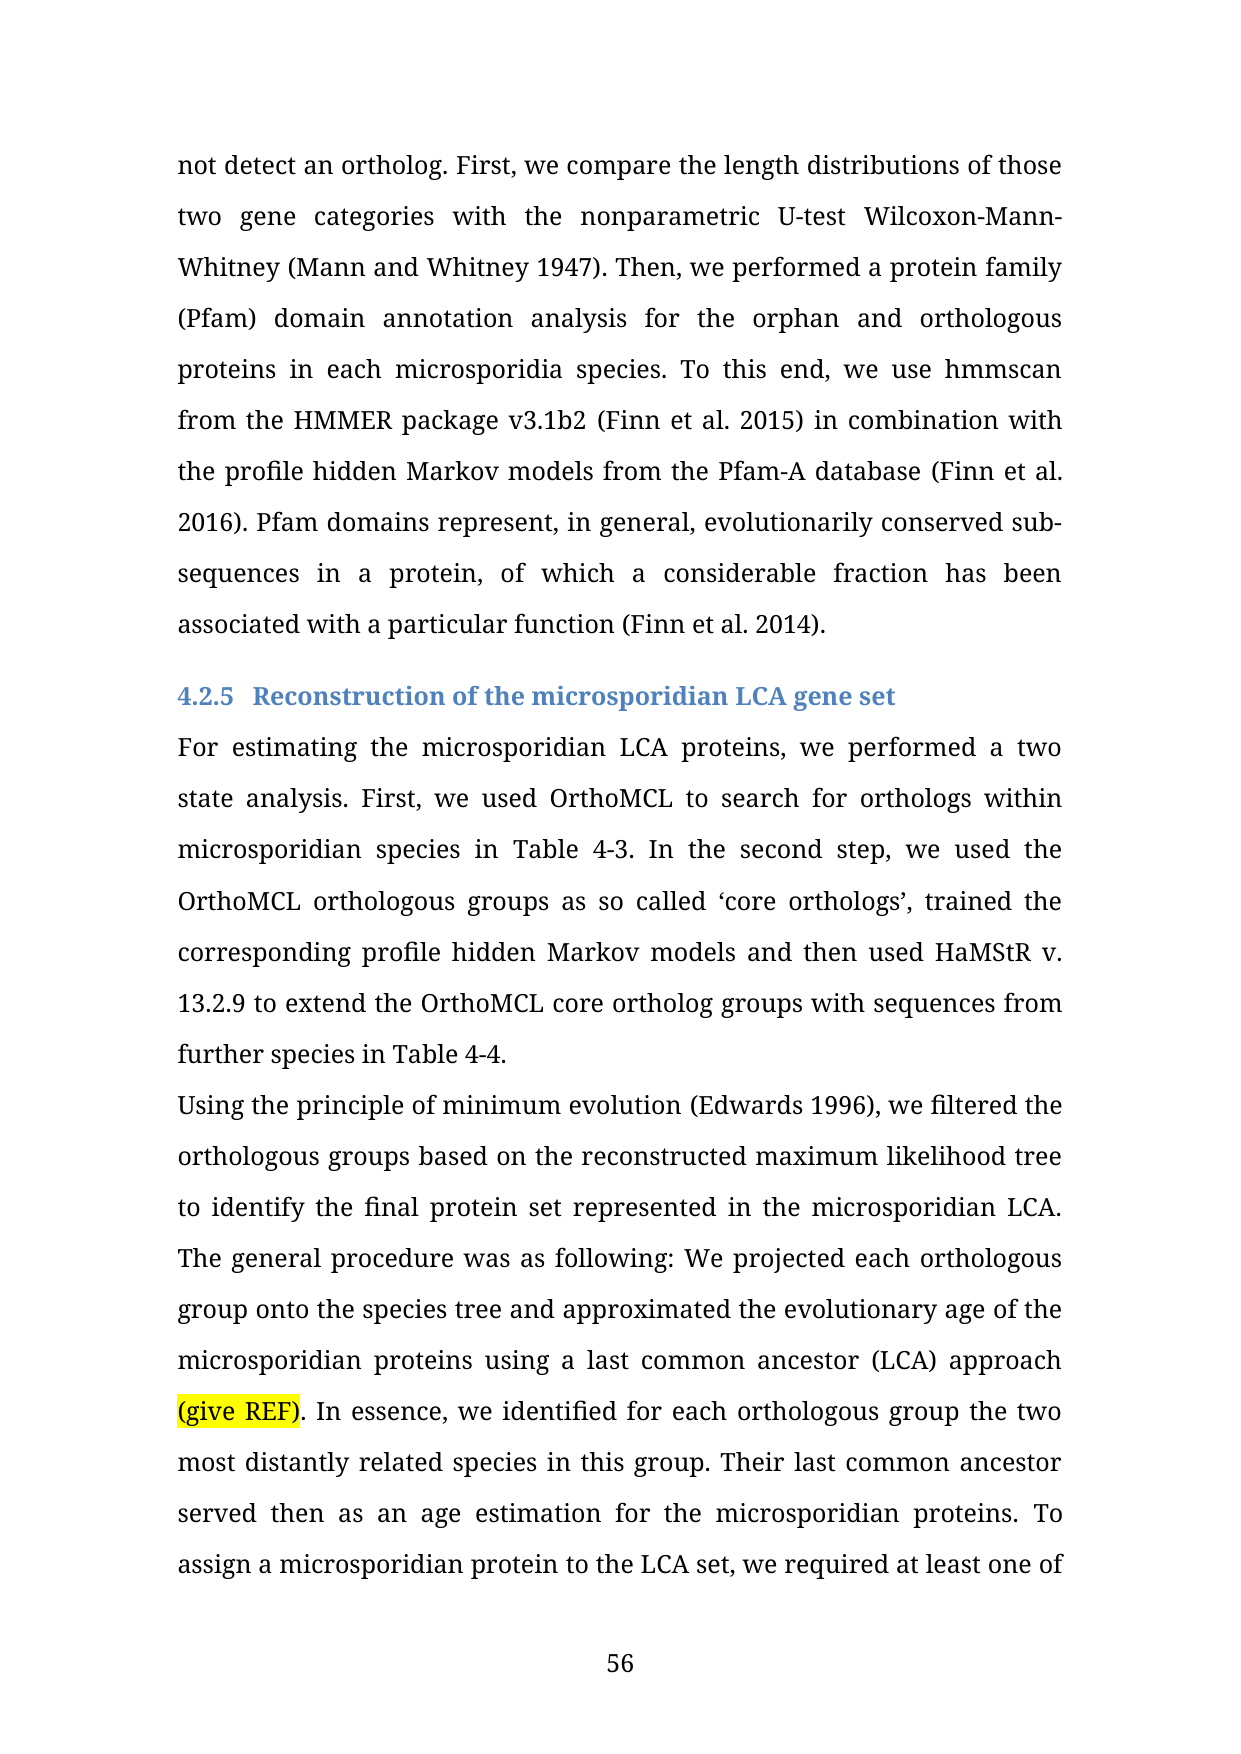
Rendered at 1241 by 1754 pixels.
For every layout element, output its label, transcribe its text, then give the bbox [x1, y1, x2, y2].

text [177, 1087, 1063, 1581]
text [177, 148, 1063, 641]
subtitle Reconstruction of the microsporidian LCA gene set [177, 679, 1063, 713]
